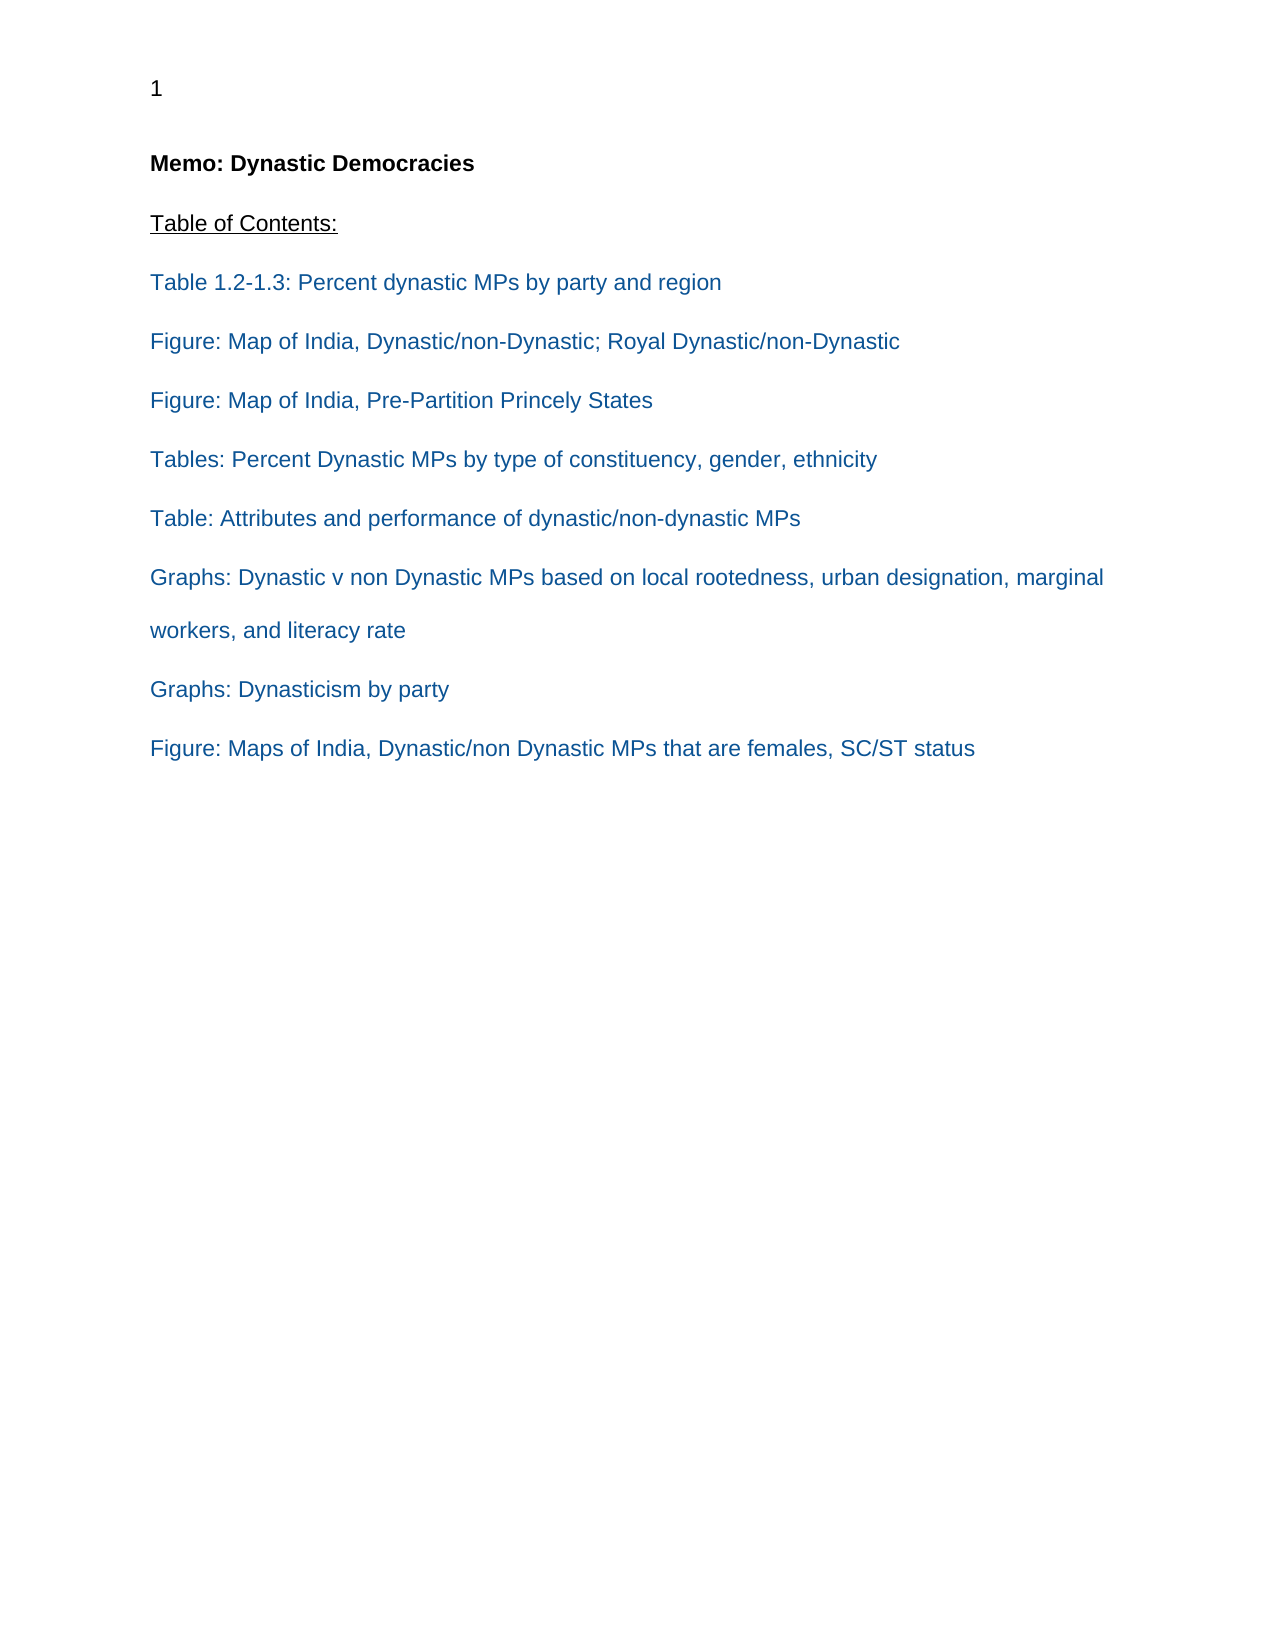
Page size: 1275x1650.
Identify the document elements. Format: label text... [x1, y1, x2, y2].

text Table of Contents: [150, 210, 1125, 237]
text Memo: Dynastic Democracies [150, 150, 1125, 176]
